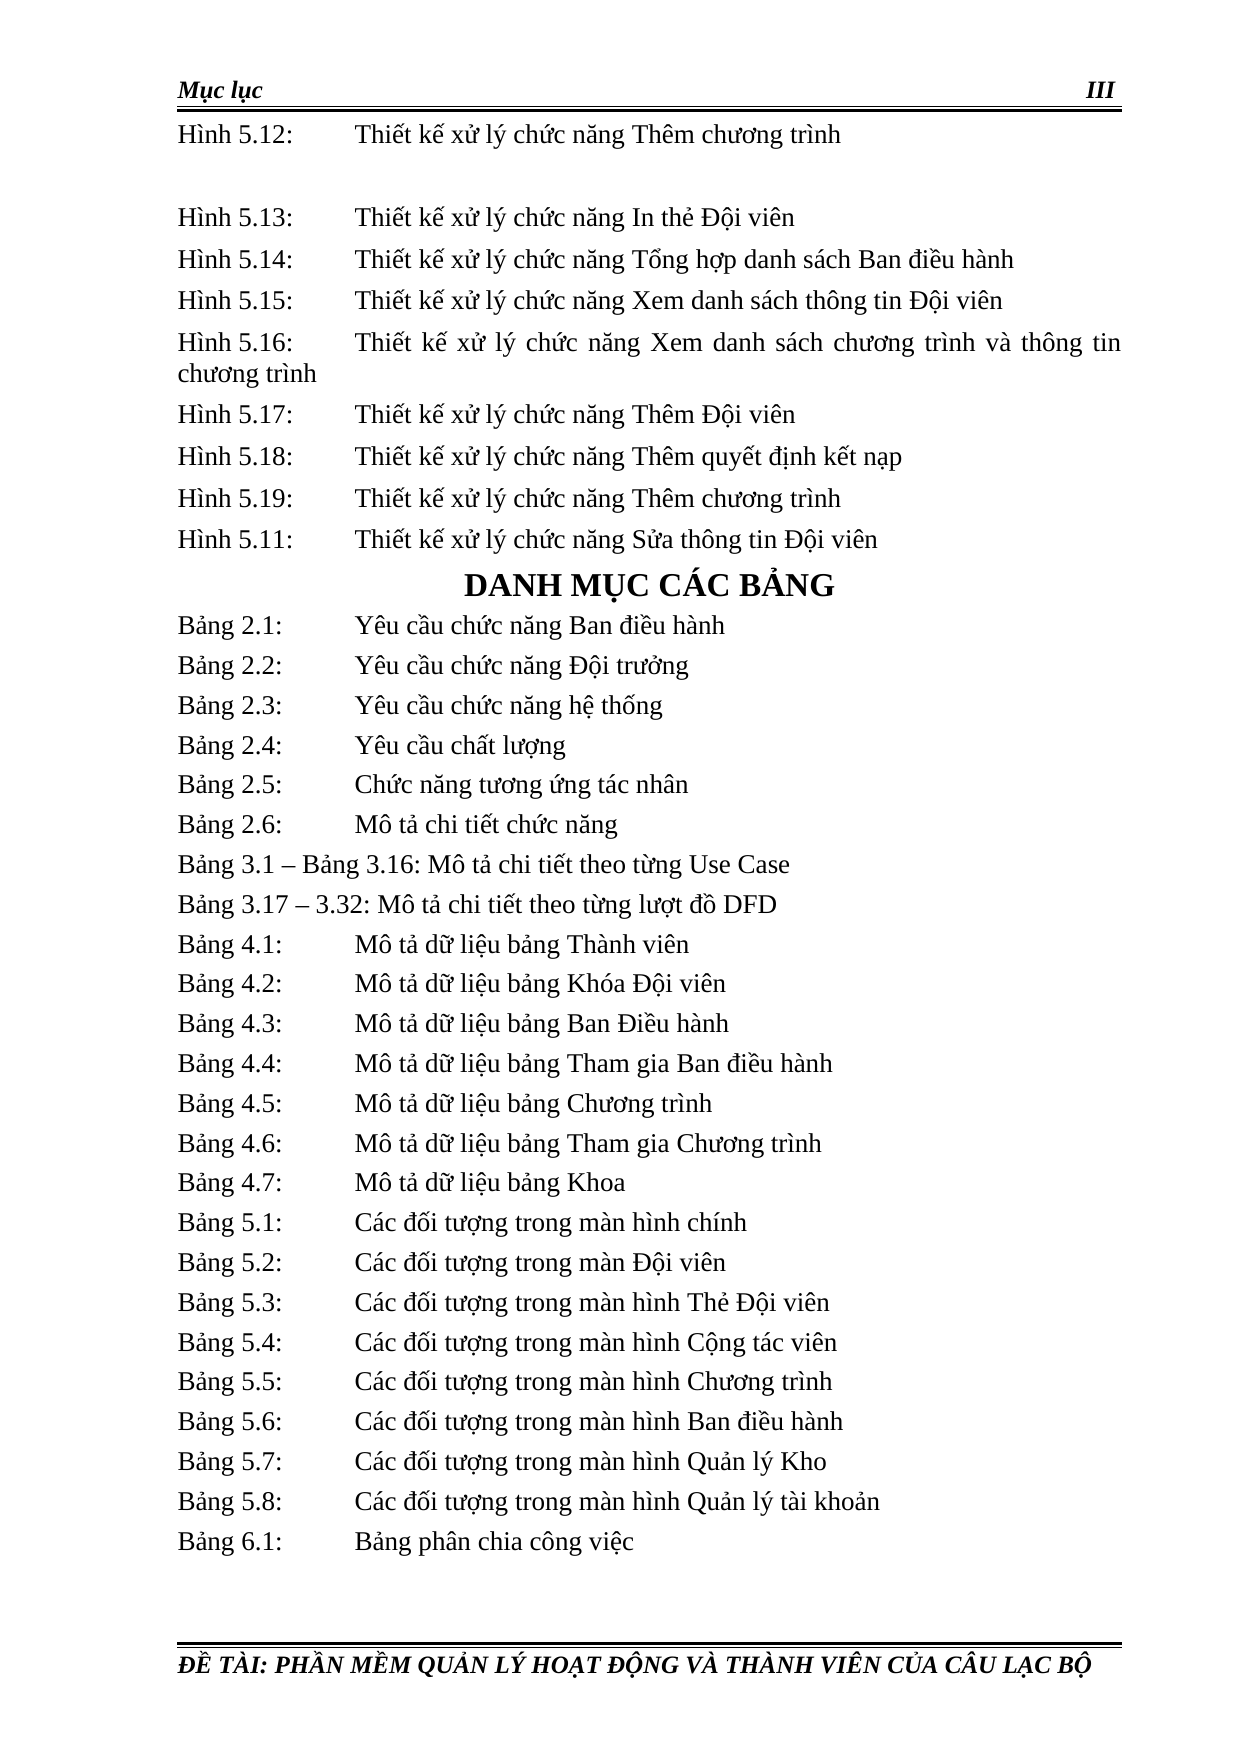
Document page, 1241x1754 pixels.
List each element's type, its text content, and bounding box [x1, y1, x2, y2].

text Bảng 2.2: Yêu cầu chức năng Đội trưởng [177, 649, 1122, 680]
text Bảng 2.1: Yêu cầu chức năng Ban điều hành [177, 609, 1122, 641]
text Hình 5.12: Thiết kế xử lý chức năng Thêm chương trình [177, 118, 1122, 149]
text Bảng 5.3: Các đối tượng trong màn hình Thẻ Đội viên [177, 1286, 1122, 1317]
text Bảng 2.4: Yêu cầu chất lượng [177, 729, 1122, 760]
text Bảng 3.17 – 3.32: Mô tả chi tiết theo từng lượt đồ DFD [177, 888, 1122, 919]
text Bảng 2.3: Yêu cầu chức năng hệ thống [177, 689, 1122, 720]
text Bảng 5.2: Các đối tượng trong màn Đội viên [177, 1246, 1122, 1277]
text Bảng 4.4: Mô tả dữ liệu bảng Tham gia Ban điều hành [177, 1047, 1122, 1078]
text Hình 5.11: Thiết kế xử lý chức năng Sửa thông tin Đội viên [177, 523, 1122, 554]
text Bảng 3.1 – Bảng 3.16: Mô tả chi tiết theo từng Use Case [177, 848, 1122, 879]
text Bảng 4.2: Mô tả dữ liệu bảng Khóa Đội viên [177, 968, 1122, 999]
text Hình 5.15: Thiết kế xử lý chức năng Xem danh sách thông tin Đội viên [177, 284, 1122, 316]
text Bảng 2.5: Chức năng tương ứng tác nhân [177, 769, 1122, 800]
text Bảng 4.7: Mô tả dữ liệu bảng Khoa [177, 1167, 1122, 1198]
text Hình 5.19: Thiết kế xử lý chức năng Thêm chương trình [177, 482, 1122, 513]
text Bảng 5.4: Các đối tượng trong màn hình Cộng tác viên [177, 1326, 1122, 1357]
text Hình 5.16: Thiết kế xử lý chức năng Xem danh sách chương trình và thông tin chương trình [177, 326, 1122, 388]
text Bảng 2.6: Mô tả chi tiết chức năng [177, 808, 1122, 839]
text Bảng 4.5: Mô tả dữ liệu bảng Chương trình [177, 1087, 1122, 1118]
text Hình 5.14: Thiết kế xử lý chức năng Tổng hợp danh sách Ban điều hành [177, 243, 1122, 274]
text Bảng 4.6: Mô tả dữ liệu bảng Tham gia Chương trình [177, 1127, 1122, 1158]
text Bảng 5.8: Các đối tượng trong màn hình Quản lý tài khoản [177, 1485, 1122, 1516]
text Bảng 5.6: Các đối tượng trong màn hình Ban điều hành [177, 1405, 1122, 1436]
text Bảng 4.3: Mô tả dữ liệu bảng Ban Điều hành [177, 1007, 1122, 1038]
text DANH MỤC CÁC BẢNG [177, 565, 1122, 603]
text Hình 5.18: Thiết kế xử lý chức năng Thêm quyết định kết nạp [177, 440, 1122, 471]
text Bảng 6.1: Bảng phân chia công việc [177, 1525, 1122, 1556]
text Hình 5.13: Thiết kế xử lý chức năng In thẻ Đội viên [177, 201, 1122, 232]
text Hình 5.17: Thiết kế xử lý chức năng Thêm Đội viên [177, 399, 1122, 430]
text Bảng 5.7: Các đối tượng trong màn hình Quản lý Kho [177, 1445, 1122, 1476]
text Bảng 5.1: Các đối tượng trong màn hình chính [177, 1206, 1122, 1237]
text Bảng 5.5: Các đối tượng trong màn hình Chương trình [177, 1366, 1122, 1397]
text Bảng 4.1: Mô tả dữ liệu bảng Thành viên [177, 928, 1122, 959]
